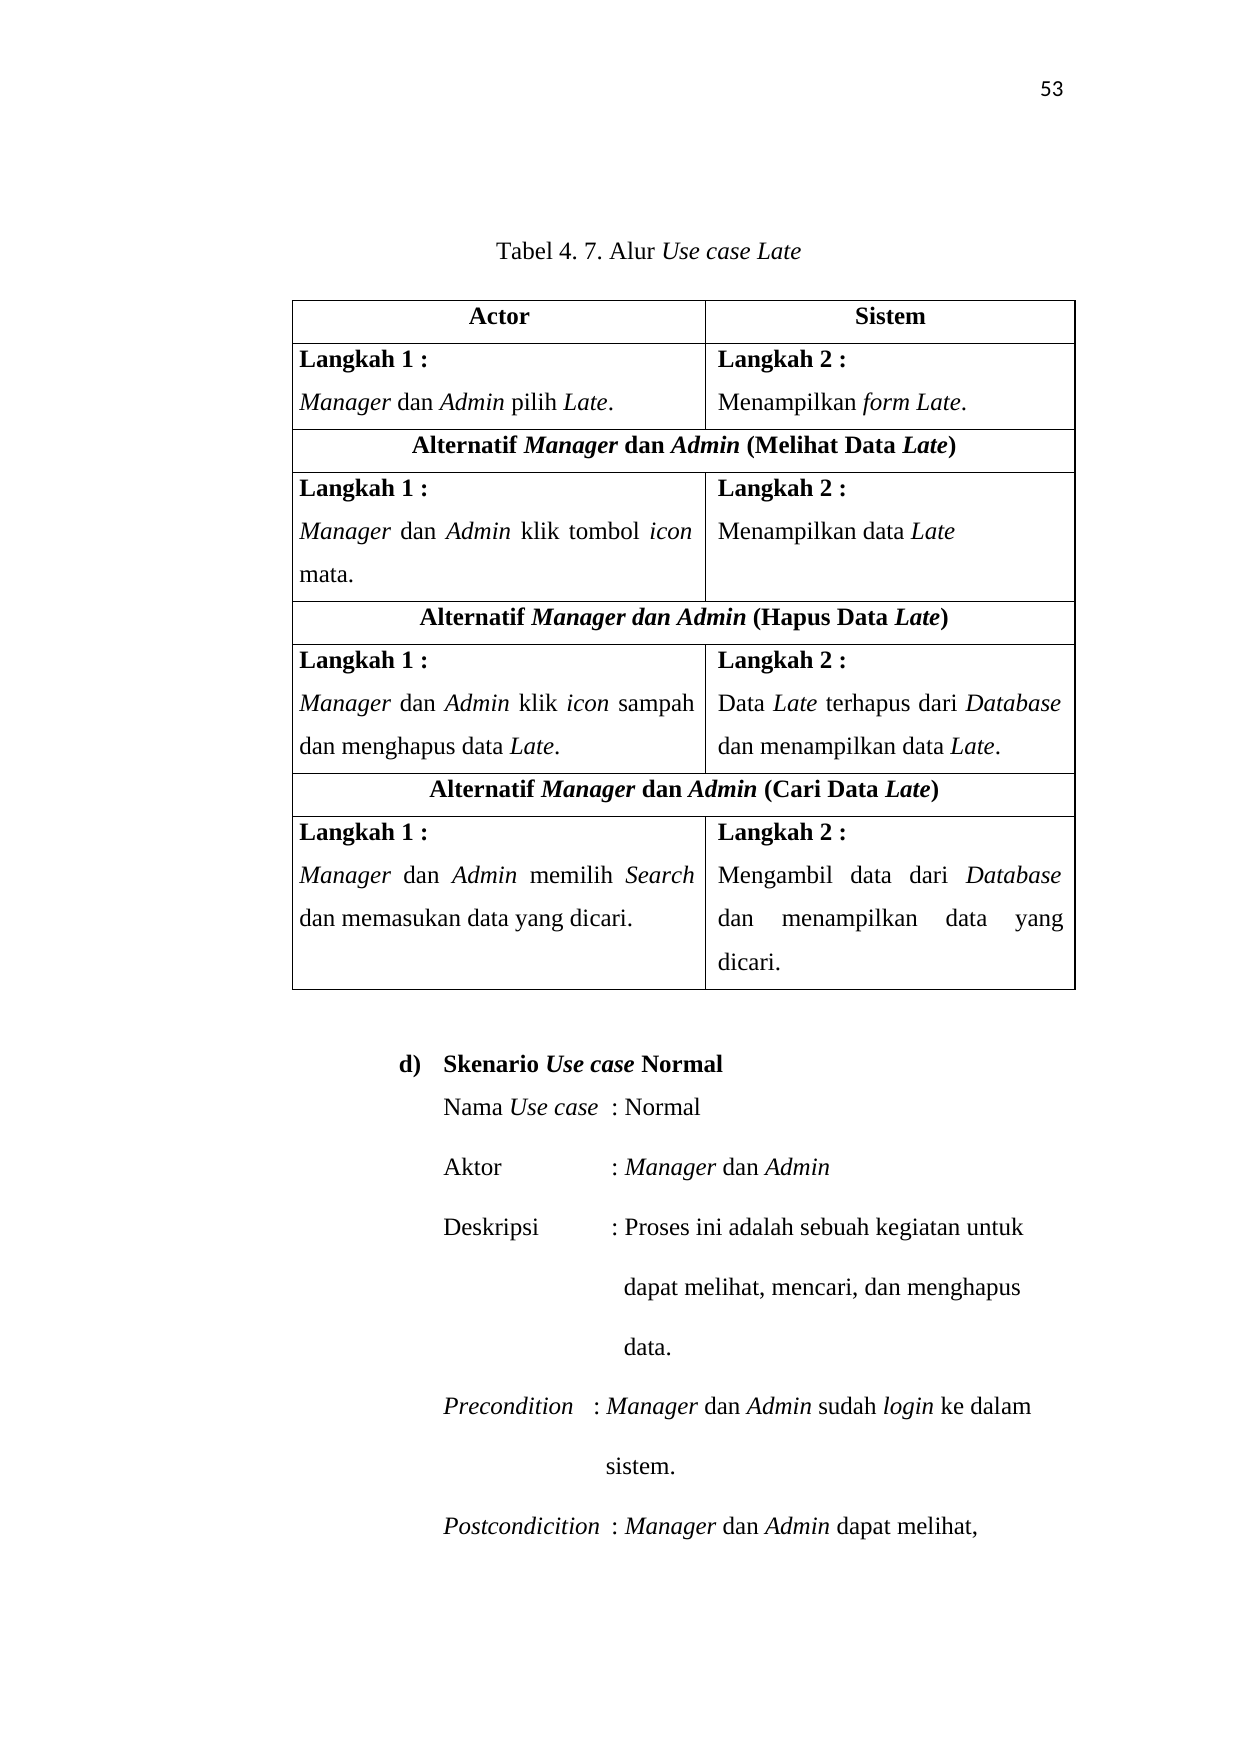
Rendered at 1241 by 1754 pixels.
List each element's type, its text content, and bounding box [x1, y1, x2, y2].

text Tabel 4. 7. Alur Use case Late [236, 236, 1063, 265]
text Postcondicition : Manager dan Admin dapat melihat, [443, 1511, 1063, 1540]
text Deskripsi : Proses ini adalah sebuah kegiatan untuk [443, 1212, 1063, 1241]
table_cell Langkah 1 : Manager dan Admin memilih Search dan memasukan data yang dicari. [293, 817, 705, 988]
table_header Actor [293, 301, 705, 343]
table_cell Alternatif Manager dan Admin (Cari Data Late) [293, 774, 1074, 816]
text dapat melihat, mencari, dan menghapus [443, 1272, 1063, 1301]
text sistem. [593, 1451, 1063, 1480]
table_cell Langkah 1 : Manager dan Admin klik icon sampah dan menghapus data Late. [293, 645, 705, 773]
text Aktor : Manager dan Admin [443, 1152, 1063, 1181]
list Skenario Use case Normal [399, 1049, 1063, 1078]
table_cell Langkah 2 : Menampilkan form Late. [706, 344, 1074, 429]
table_cell Langkah 2 : Menampilkan data Late [706, 473, 1074, 601]
table_cell Langkah 1 : Manager dan Admin klik tombol icon mata. [293, 473, 705, 601]
table_cell Langkah 2 : Mengambil data dari Database dan menampilkan data yang dicari. [706, 817, 1074, 988]
text Nama Use case : Normal [443, 1092, 1063, 1121]
table_cell Alternatif Manager dan Admin (Melihat Data Late) [293, 430, 1074, 472]
text Precondition : Manager dan Admin sudah login ke dalam [443, 1391, 1063, 1420]
table_cell Langkah 2 : Data Late terhapus dari Database dan menampilkan data Late. [706, 645, 1074, 773]
table_cell Alternatif Manager dan Admin (Hapus Data Late) [293, 602, 1074, 644]
table_cell Langkah 1 : Manager dan Admin pilih Late. [293, 344, 705, 429]
text data. [593, 1332, 1063, 1360]
table_header Sistem [706, 301, 1074, 343]
